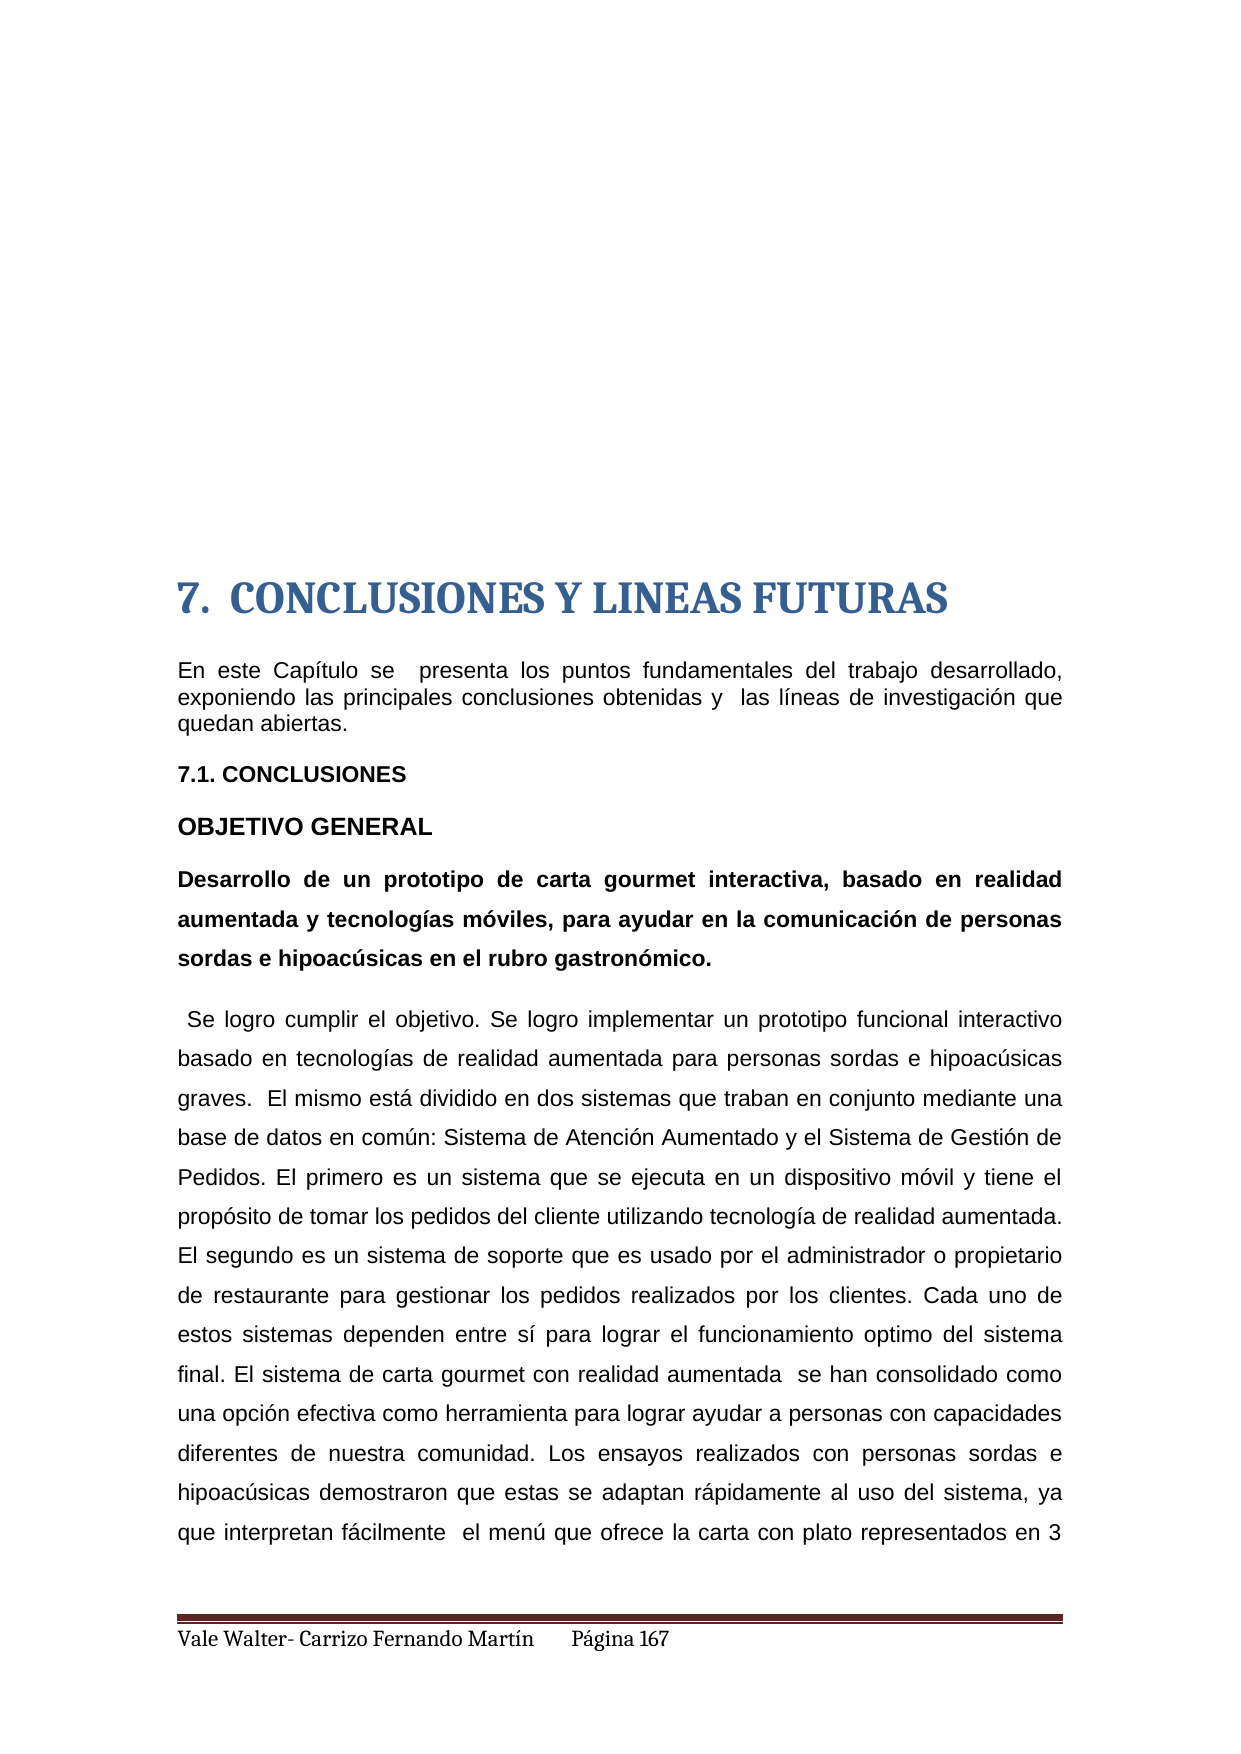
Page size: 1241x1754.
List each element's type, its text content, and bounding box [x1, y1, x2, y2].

text OBJETIVO GENERAL [177, 812, 1063, 841]
text 7. CONCLUSIONES Y LINEAS FUTURAS [177, 572, 1063, 624]
text En este Capítulo se presenta los puntos fundamentales del trabajo desarrollado, exponiendo las principales conclusiones obtenidas y las líneas de investigación que quedan abiertas. [177, 657, 1063, 736]
text Desarrollo de un prototipo de carta gourmet interactiva, basado en realidad aumentada y tecnologías móviles, para ayudar en la comunicación de personas sordas e hipoacúsicas en el rubro gastronómico. [177, 866, 1063, 972]
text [177, 1006, 1063, 1545]
text 7.1. CONCLUSIONES [177, 761, 1063, 788]
